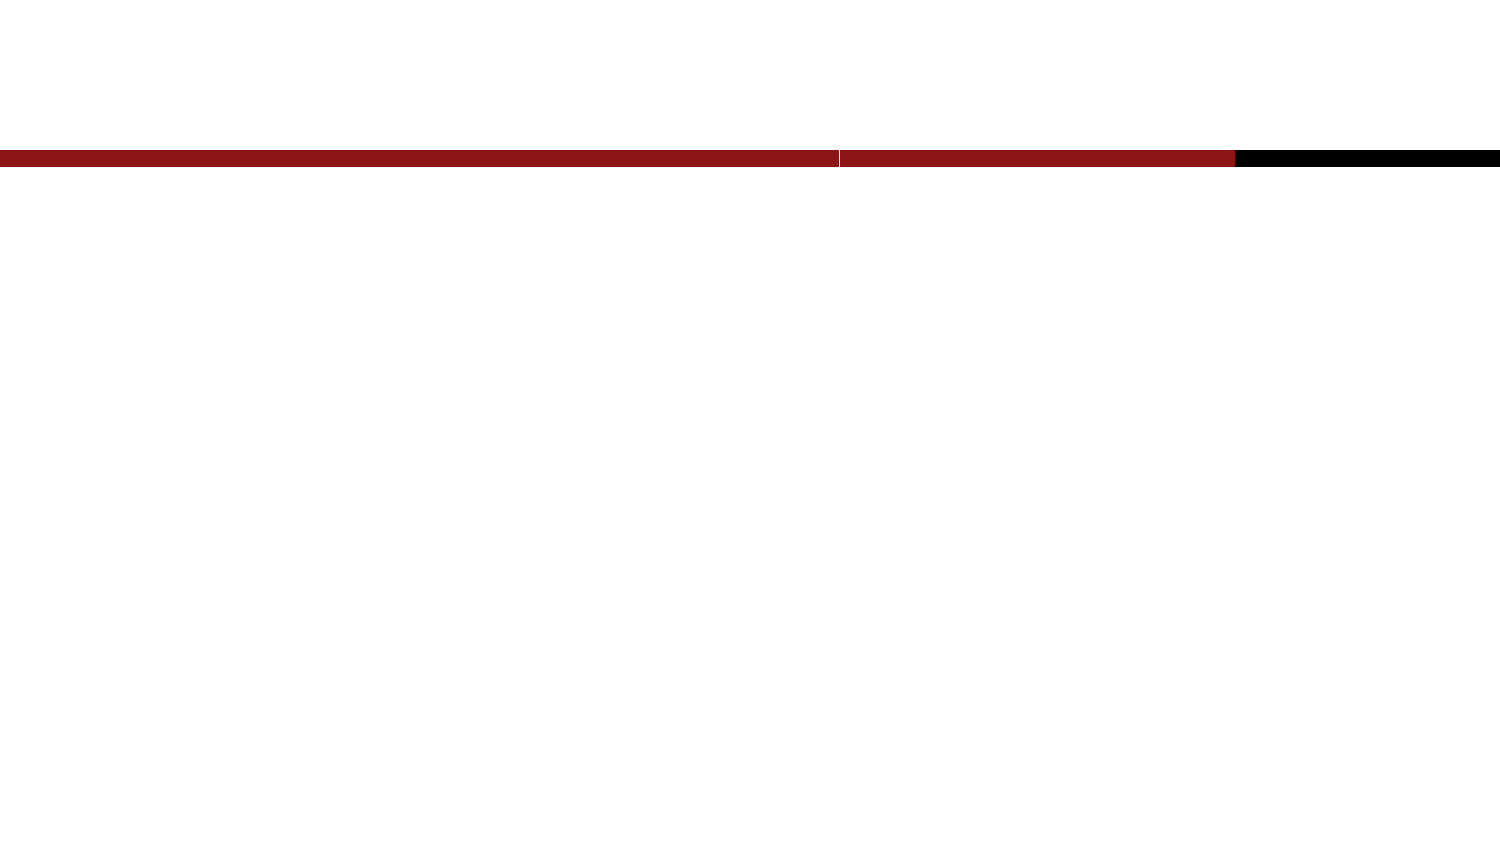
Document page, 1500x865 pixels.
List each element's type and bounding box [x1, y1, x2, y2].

table_cell [0, 150, 839, 167]
table_cell [1235, 150, 1500, 167]
table_cell [840, 150, 1235, 167]
